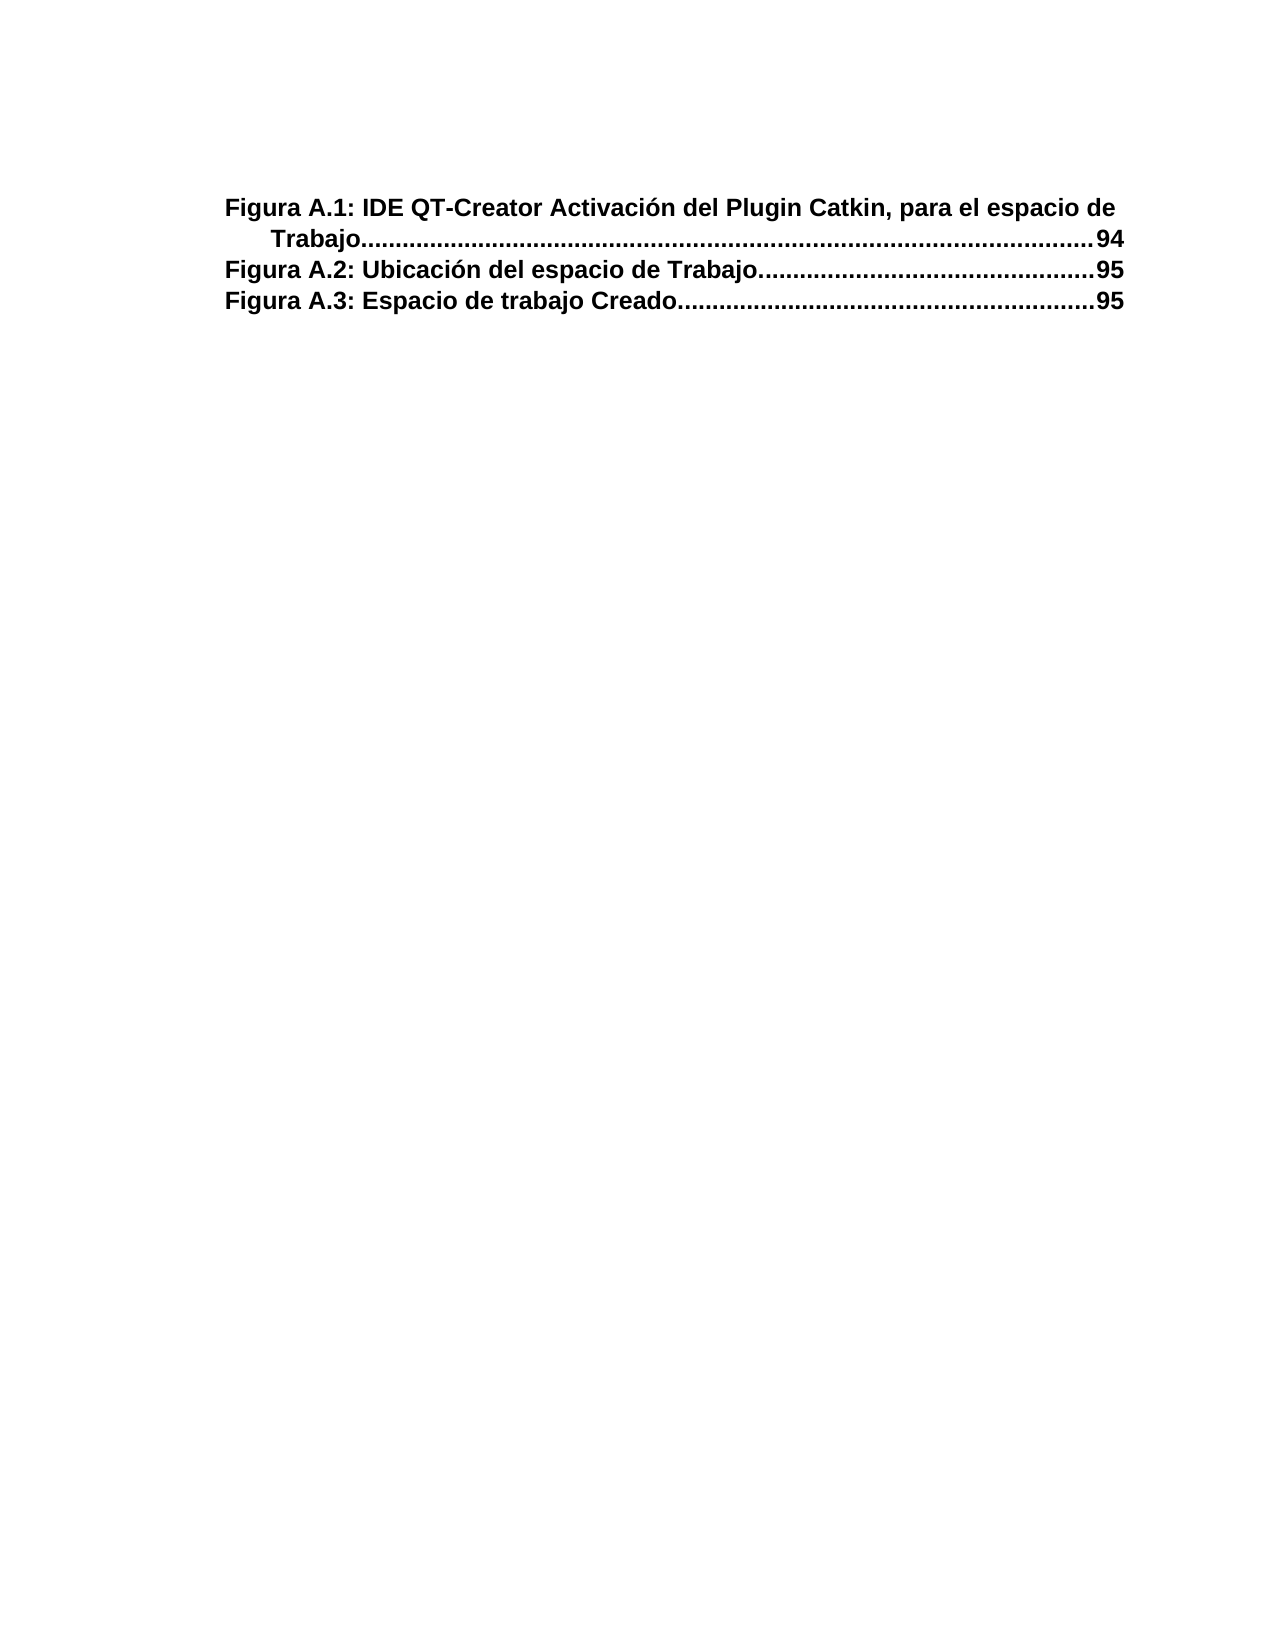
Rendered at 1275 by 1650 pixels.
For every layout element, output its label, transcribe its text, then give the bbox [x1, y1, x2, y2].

text Figura A.3: Espacio de trabajo Creado. 95 [224, 286, 1125, 315]
text Figura A.1: IDE QT-Creator Activación del Plugin Catkin, para el espacio de Trabajo. 94 [224, 193, 1125, 253]
text Figura A.2: Ubicación del espacio de Trabajo. 95 [224, 255, 1125, 284]
